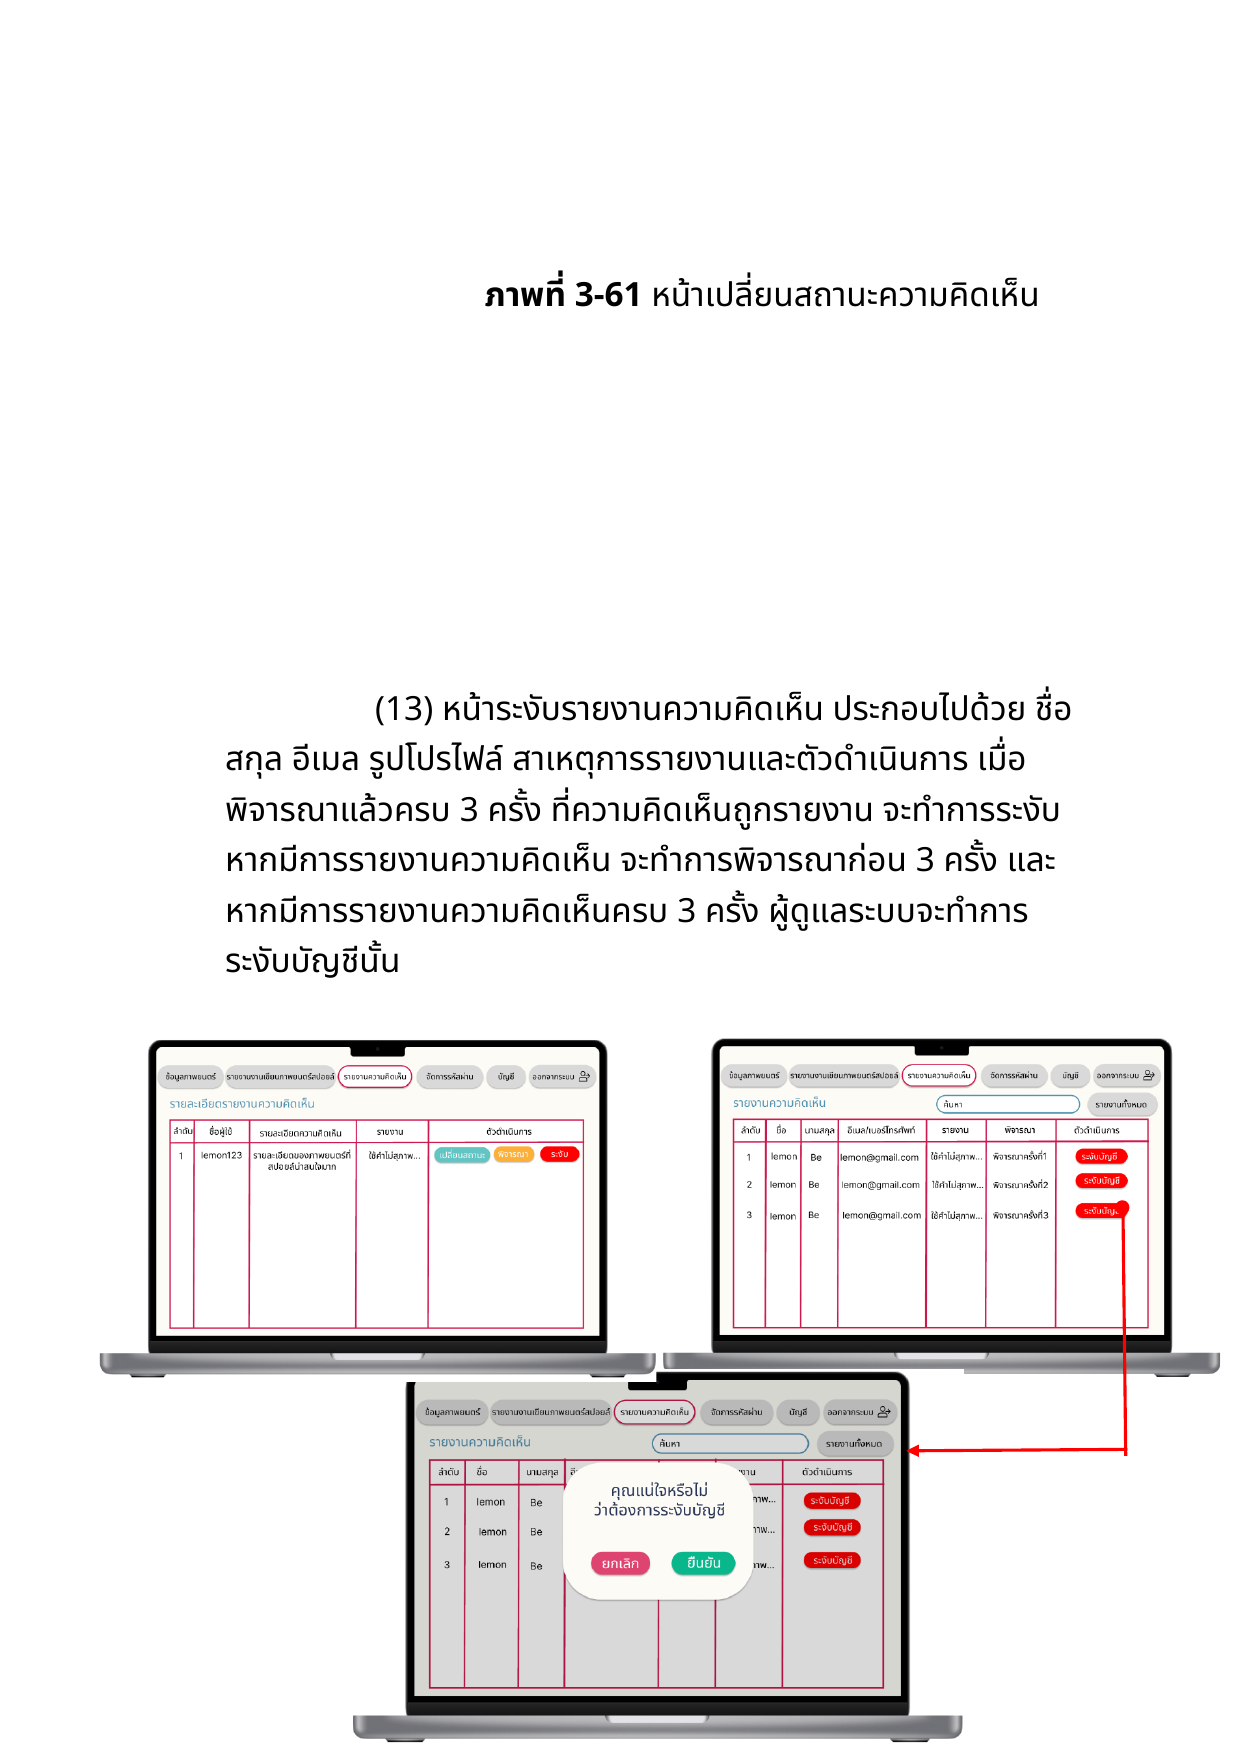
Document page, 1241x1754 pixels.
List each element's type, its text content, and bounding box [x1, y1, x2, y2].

picture [97, 1034, 1221, 1745]
text ภาพที่ 3-61 หน้าเปลี่ยนสถานะความคิดเห็น [225, 270, 1090, 321]
text (13) หน้าระงับรายงานความคิดเห็น ประกอบไปด้วย ชื่อ สกุล อีเมล รูปโปรไฟล์ สาเหตุการรายงานและตัวดำเนินการ เมื่อพิจารณาแล้วครบ 3 ครั้ง ที่ความคิดเห็นถูกรายงาน จะทำการระงับหากมีการรายงานความคิดเห็น จะทำการพิจารณาก่อน 3 ครั้ง และหากมีการรายงานความคิดเห็นครบ 3 ครั้ง ผู้ดูแลระบบจะทำการระงับบัญชีนั้น [225, 684, 1090, 988]
